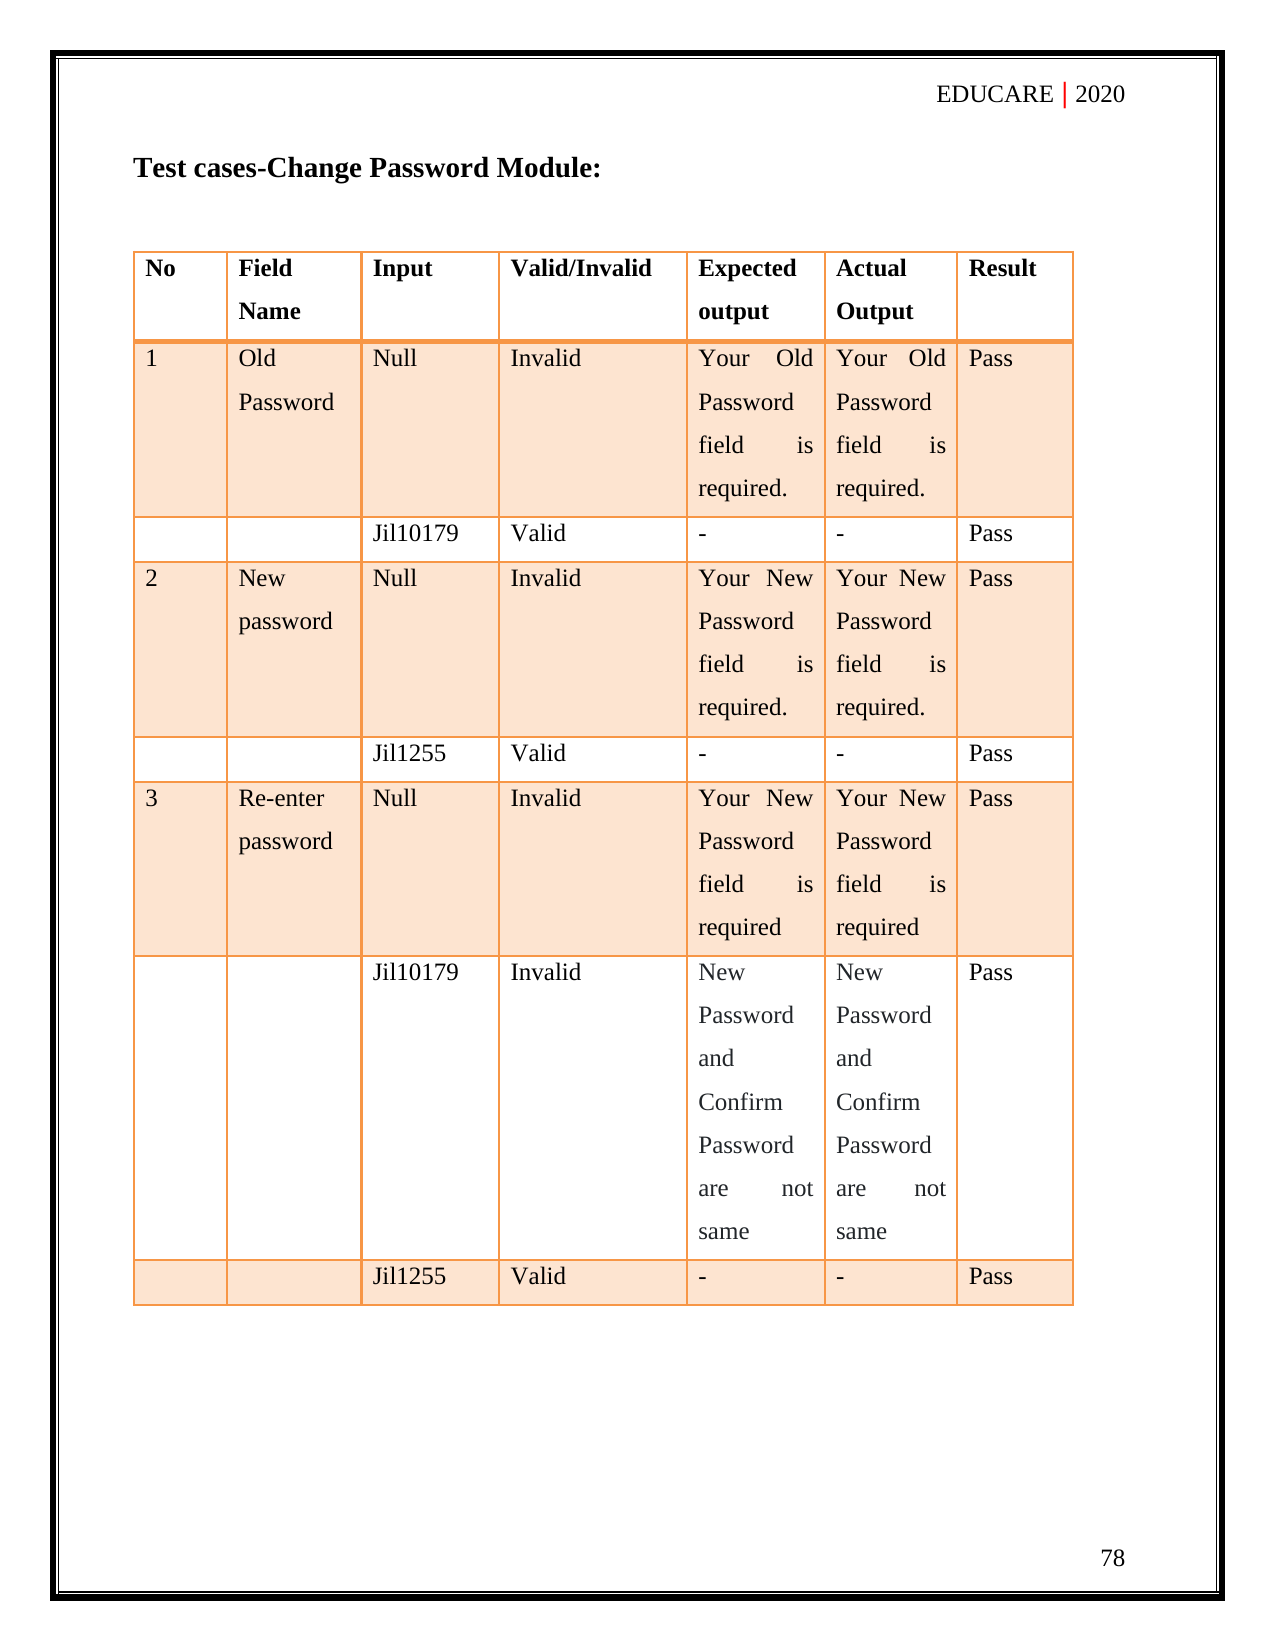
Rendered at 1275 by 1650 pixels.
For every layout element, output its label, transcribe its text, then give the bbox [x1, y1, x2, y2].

table_cell - [688, 1261, 824, 1304]
table_cell Pass [958, 738, 1072, 781]
table_cell Pass [958, 563, 1072, 736]
table_cell Your New Password field is required. [688, 563, 824, 736]
table_cell Pass [958, 1261, 1072, 1304]
table_cell Valid [500, 1261, 686, 1304]
table_cell [228, 957, 360, 1259]
table_cell Your New Password field is required [688, 783, 824, 955]
table_cell - [688, 738, 824, 781]
table_cell Null [363, 563, 498, 736]
table_cell Invalid [500, 957, 686, 1259]
table_header Field Name [228, 253, 360, 339]
table_header Actual Output [826, 253, 956, 339]
table_cell Jil1255 [363, 1261, 498, 1304]
table_cell Invalid [500, 563, 686, 736]
table_cell 1 [135, 344, 226, 516]
table_cell 3 [135, 783, 226, 955]
table_header No [135, 253, 226, 339]
table_cell Null [363, 344, 498, 516]
table_cell Valid [500, 738, 686, 781]
table_cell Re-enter password [228, 783, 360, 955]
table_cell Pass [958, 344, 1072, 516]
table_cell Jil10179 [363, 518, 498, 561]
table_cell Jil10179 [363, 957, 498, 1259]
table_cell New password [228, 563, 360, 736]
text Test cases-Change Password Module: [133, 150, 1125, 183]
table_cell [228, 1261, 360, 1304]
table_header Expected output [688, 253, 824, 339]
table_cell New Password and Confirm Password are not same [688, 957, 824, 1259]
table_cell - [688, 518, 824, 561]
table_header Result [958, 253, 1072, 339]
table_header Input [363, 253, 498, 339]
table_cell - [826, 518, 956, 561]
table_cell Old Password [228, 344, 360, 516]
table_cell - [826, 1261, 956, 1304]
table_cell Your New Password field is required. [826, 563, 956, 736]
table_cell [228, 518, 360, 561]
table_cell Jil1255 [363, 738, 498, 781]
table_cell [135, 738, 226, 781]
table_cell Your Old Password field is required. [826, 344, 956, 516]
table_cell 2 [135, 563, 226, 736]
table_header Valid/Invalid [500, 253, 686, 339]
table_cell [228, 738, 360, 781]
table_cell Your Old Password field is required. [688, 344, 824, 516]
table_cell Pass [958, 783, 1072, 955]
table_cell Invalid [500, 783, 686, 955]
table_cell Pass [958, 957, 1072, 1259]
table_cell Valid [500, 518, 686, 561]
table_cell [135, 518, 226, 561]
table_cell [135, 957, 226, 1259]
table_cell Pass [958, 518, 1072, 561]
table_cell Invalid [500, 344, 686, 516]
table_cell - [826, 738, 956, 781]
table_cell New Password and Confirm Password are not same [826, 957, 956, 1259]
table_cell [135, 1261, 226, 1304]
table_cell Null [363, 783, 498, 955]
table_cell Your New Password field is required [826, 783, 956, 955]
